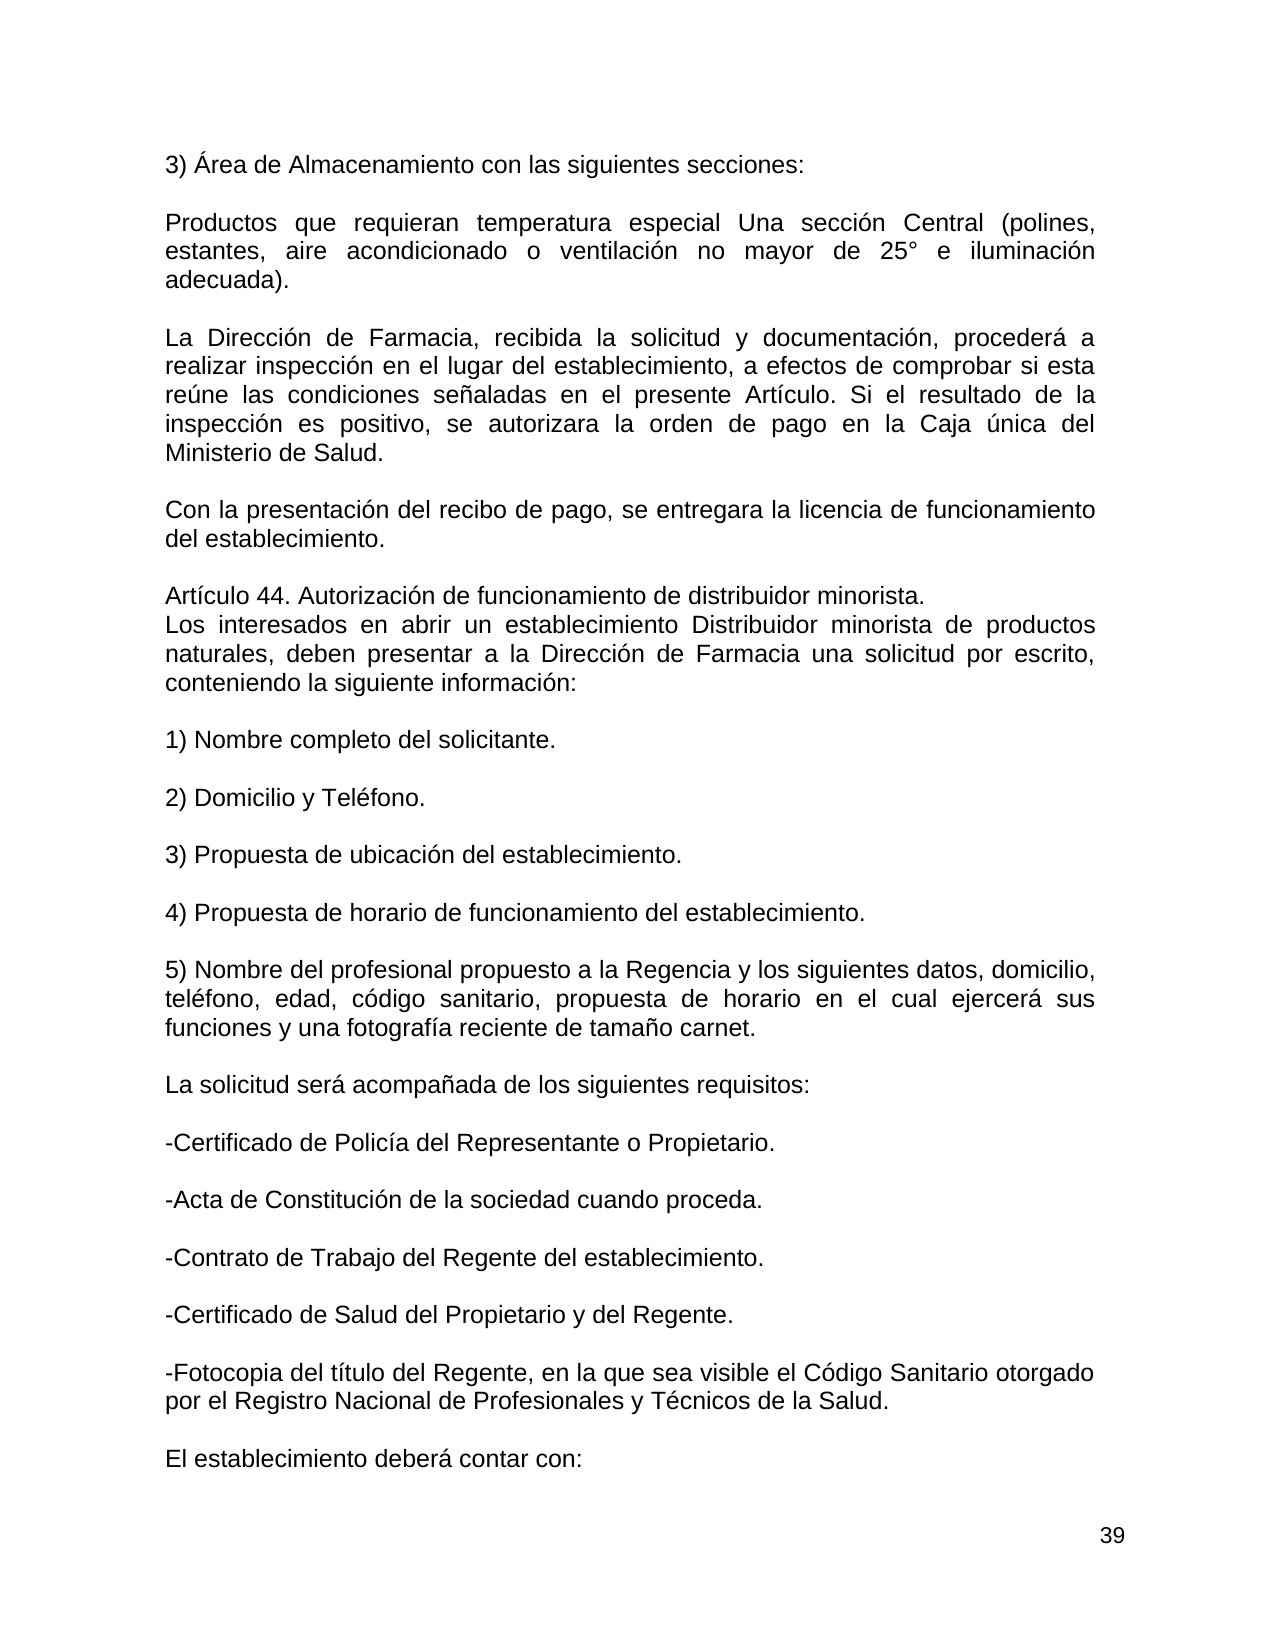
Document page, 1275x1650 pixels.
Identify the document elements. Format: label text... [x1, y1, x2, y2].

text -Acta de Constitución de la sociedad cuando proceda. [165, 1185, 1097, 1214]
text -Contrato de Trabajo del Regente del establecimiento. [165, 1242, 1097, 1271]
text Con la presentación del recibo de pago, se entregara la licencia de funcionamiento del establecimiento. [165, 495, 1097, 552]
text Artículo 44. Autorización de funcionamiento de distribuidor minorista. [165, 581, 1097, 610]
text -Fotocopia del título del Regente, en la que sea visible el Código Sanitario otorgado por el Registro Nacional de Profesionales y Técnicos de la Salud. [165, 1357, 1097, 1415]
text La solicitud será acompañada de los siguientes requisitos: [165, 1070, 1097, 1099]
text 3) Área de Almacenamiento con las siguientes secciones: [165, 150, 1097, 179]
text El establecimiento deberá contar con: [165, 1444, 1097, 1472]
text 4) Propuesta de horario de funcionamiento del establecimiento. [165, 897, 1097, 926]
text Los interesados en abrir un establecimiento Distribuidor minorista de productos naturales, deben presentar a la Dirección de Farmacia una solicitud por escrito, conteniendo la siguiente información: [165, 610, 1097, 696]
text 5) Nombre del profesional propuesto a la Regencia y los siguientes datos, domicilio, teléfono, edad, código sanitario, propuesta de horario en el cual ejercerá sus funciones y una fotografía reciente de tamaño carnet. [165, 955, 1097, 1041]
text -Certificado de Policía del Representante o Propietario. [165, 1127, 1097, 1156]
text 3) Propuesta de ubicación del establecimiento. [165, 840, 1097, 869]
text 1) Nombre completo del solicitante. [165, 725, 1097, 754]
text 2) Domicilio y Teléfono. [165, 782, 1097, 811]
text Productos que requieran temperatura especial Una sección Central (polines, estantes, aire acondicionado o ventilación no mayor de 25° e iluminación adecuada). [165, 207, 1097, 294]
text La Dirección de Farmacia, recibida la solicitud y documentación, procederá a realizar inspección en el lugar del establecimiento, a efectos de comprobar si esta reúne las condiciones señaladas en el presente Artículo. Si el resultado de la inspección es positivo, se autorizara la orden de pago en la Caja única del Ministerio de Salud. [165, 322, 1097, 466]
text -Certificado de Salud del Propietario y del Regente. [165, 1300, 1097, 1329]
